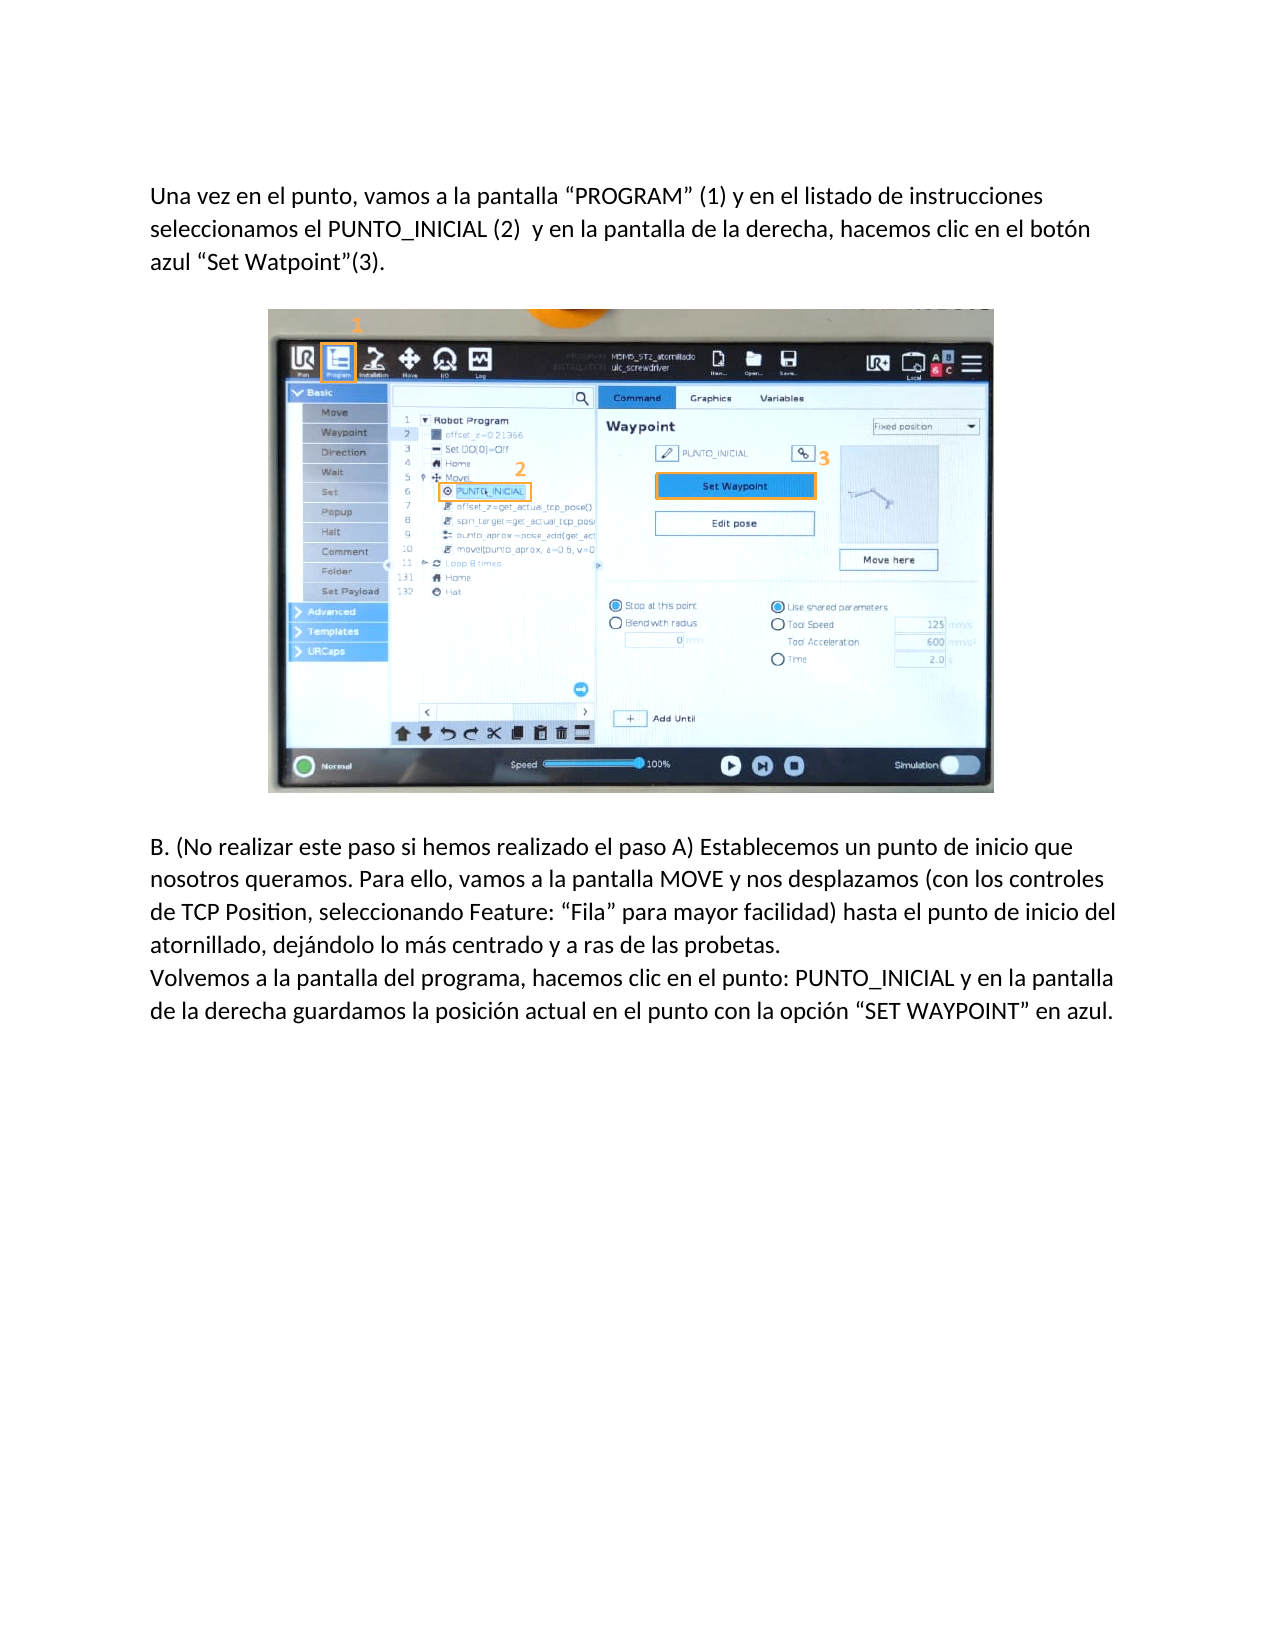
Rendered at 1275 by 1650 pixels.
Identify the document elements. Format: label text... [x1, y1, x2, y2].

picture [268, 309, 994, 793]
